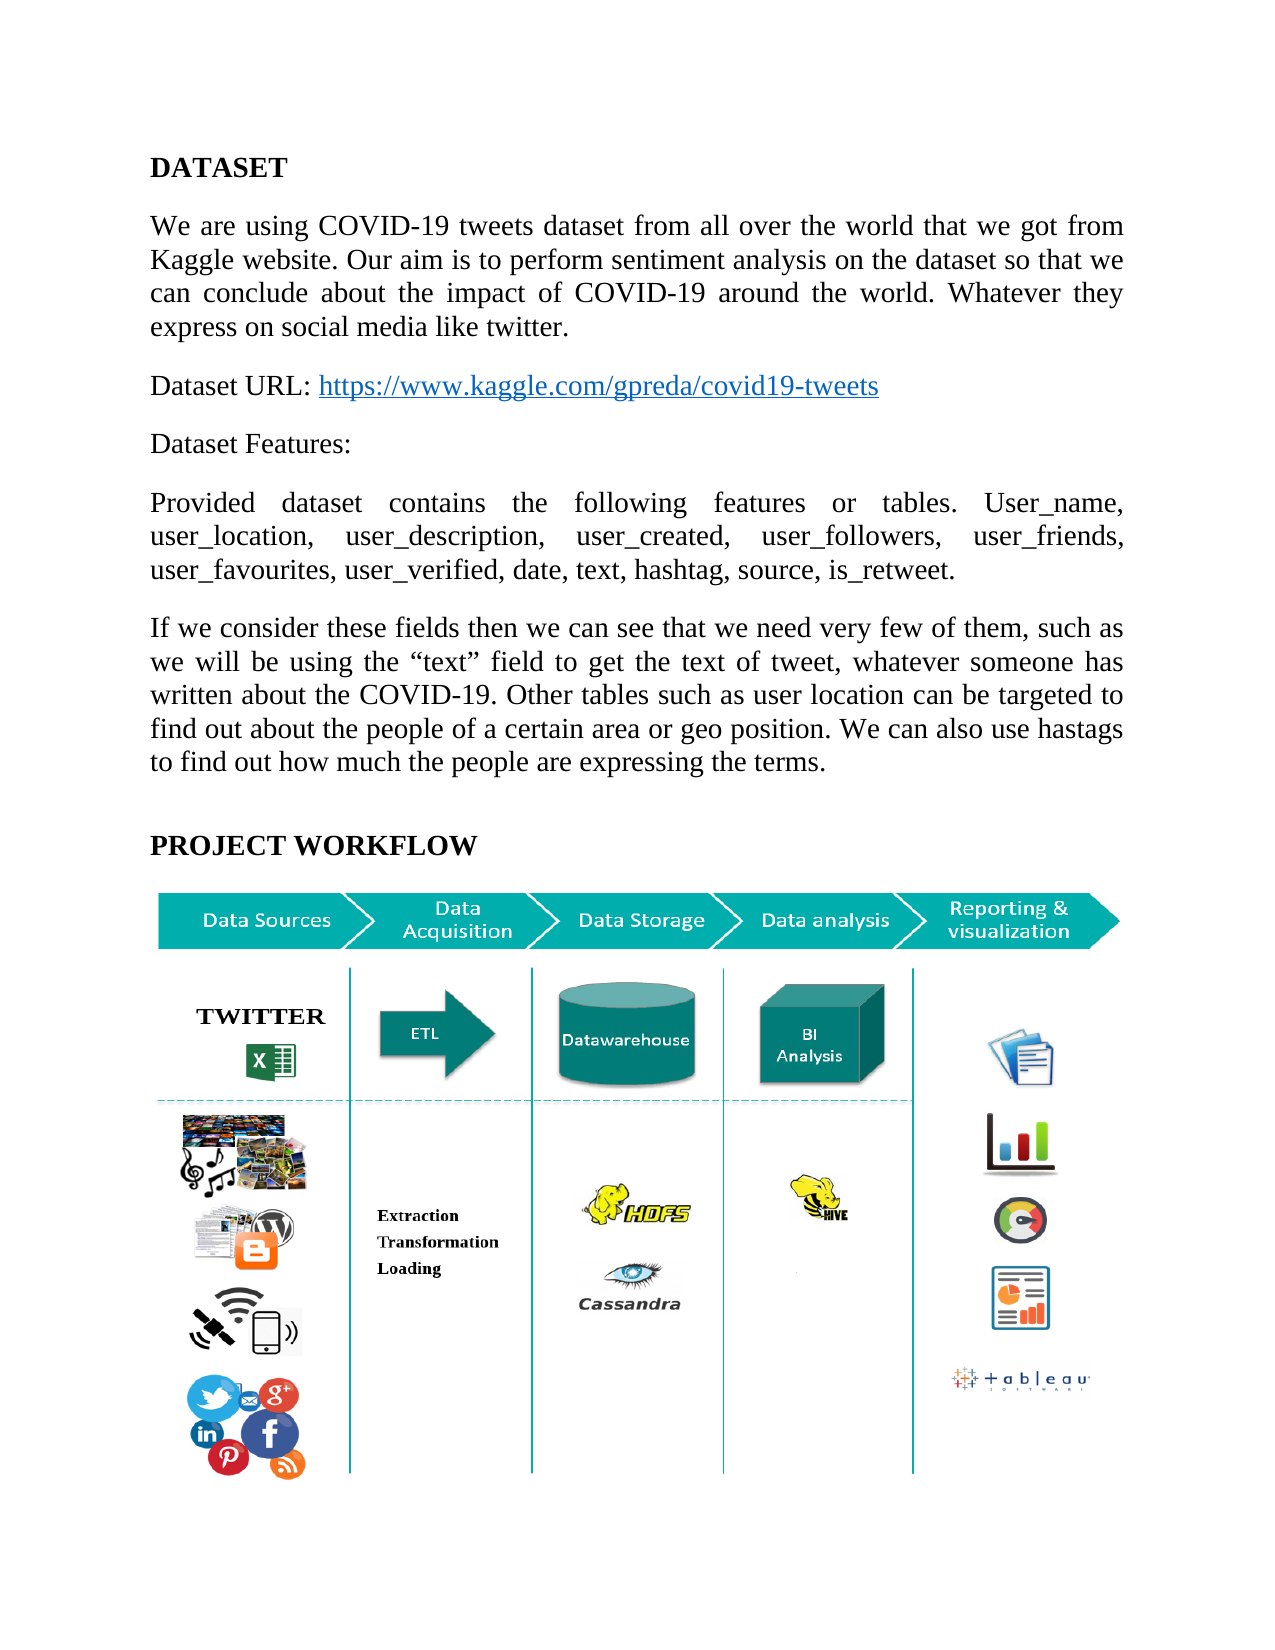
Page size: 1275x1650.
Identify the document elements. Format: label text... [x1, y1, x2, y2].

text Dataset Features: [150, 426, 1125, 460]
text DATASET [150, 150, 1125, 183]
picture [150, 886, 1125, 1485]
text Provided dataset contains the following features or tables. User_name, user_location, user_description, user_created, user_followers, user_friends, user_favourites, user_verified, date, text, hashtag, source, is_retweet. [150, 485, 1125, 585]
text PROJECT WORKFLOW [150, 828, 1125, 862]
text We are using COVID-19 tweets dataset from all over the world that we got from Kaggle website. Our aim is to perform sentiment analysis on the dataset so that we can conclude about the impact of COVID-19 around the world. Whatever they express on social media like twitter. [150, 208, 1125, 343]
text Dataset URL: https://www.kaggle.com/gpreda/covid19-tweets [150, 368, 1125, 401]
text If we consider these fields then we can see that we need very few of them, such as we will be using the “text” field to get the text of tweet, whatever someone has written about the COVID-19. Other tables such as user location can be targeted to find out about the people of a certain area or geo position. We can also use hastags to find out how much the people are expressing the terms. [150, 610, 1125, 778]
